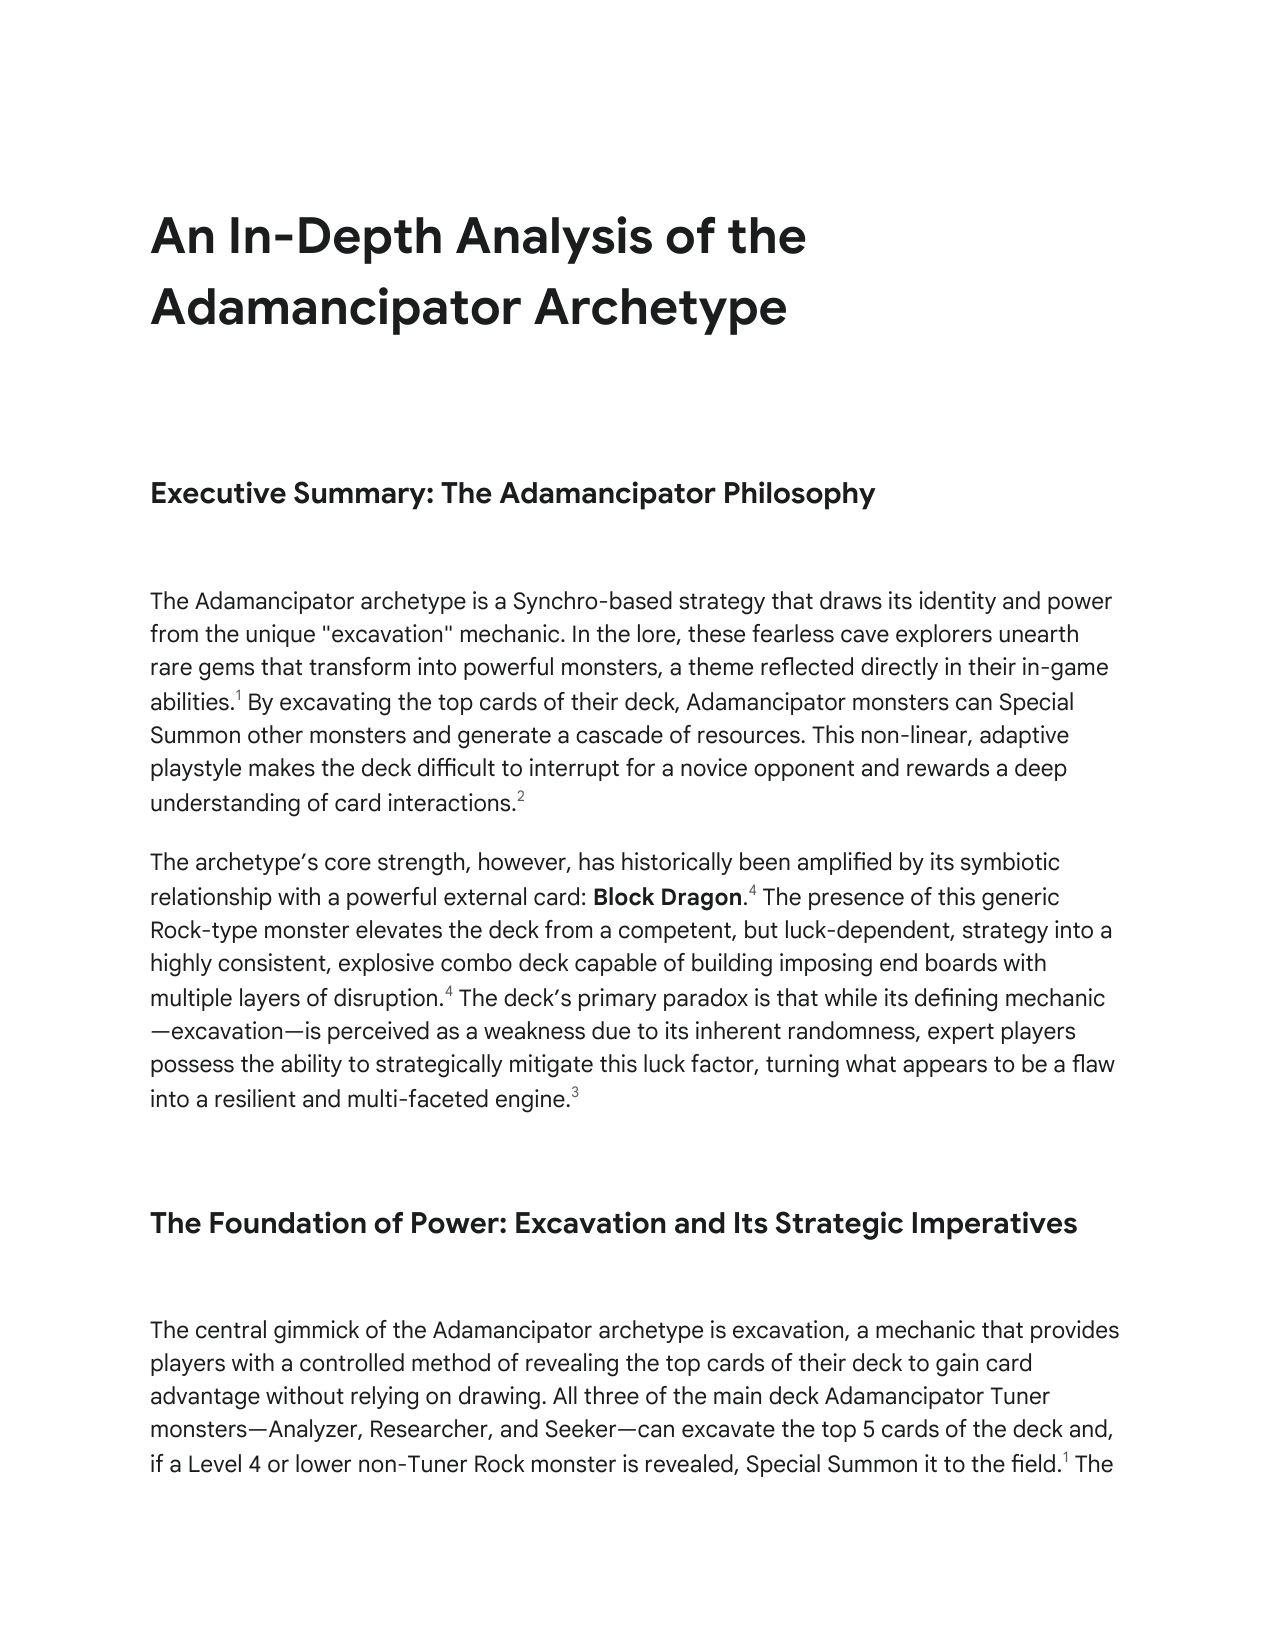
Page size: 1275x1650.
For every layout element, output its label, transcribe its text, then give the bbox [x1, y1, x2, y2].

subtitle Executive Summary: The Adamancipator Philosophy [150, 476, 1125, 512]
text The archetype’s core strength, however, has historically been amplified by its symbiotic relationship with a powerful external card: Block Dragon.4 The presence of this generic Rock-type monster elevates the deck from a competent, but luck-dependent, strategy into a highly consistent, explosive combo deck capable of building imposing end boards with multiple layers of disruption.4 The deck’s primary paradox is that while its defining mechanic—excavation—is perceived as a weakness due to its inherent randomness, expert players possess the ability to strategically mitigate this luck factor, turning what appears to be a flaw into a resilient and multi-faceted engine.3 [150, 848, 1125, 1115]
text The Adamancipator archetype is a Synchro-based strategy that draws its identity and power from the unique "excavation" mechanic. In the lore, these fearless cave explorers unearth rare gems that transform into powerful monsters, a theme reflected directly in their in-game abilities.1 By excavating the top cards of their deck, Adamancipator monsters can Special Summon other monsters and generate a cascade of resources. This non-linear, adaptive playstyle makes the deck difficult to interrupt for a novice opponent and rewards a deep understanding of card interactions.2 [150, 587, 1125, 818]
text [150, 1317, 1125, 1479]
subtitle An In-Depth Analysis of the Adamancipator Archetype [150, 205, 1125, 339]
subtitle The Foundation of Power: Excavation and Its Strategic Imperatives [150, 1205, 1125, 1241]
